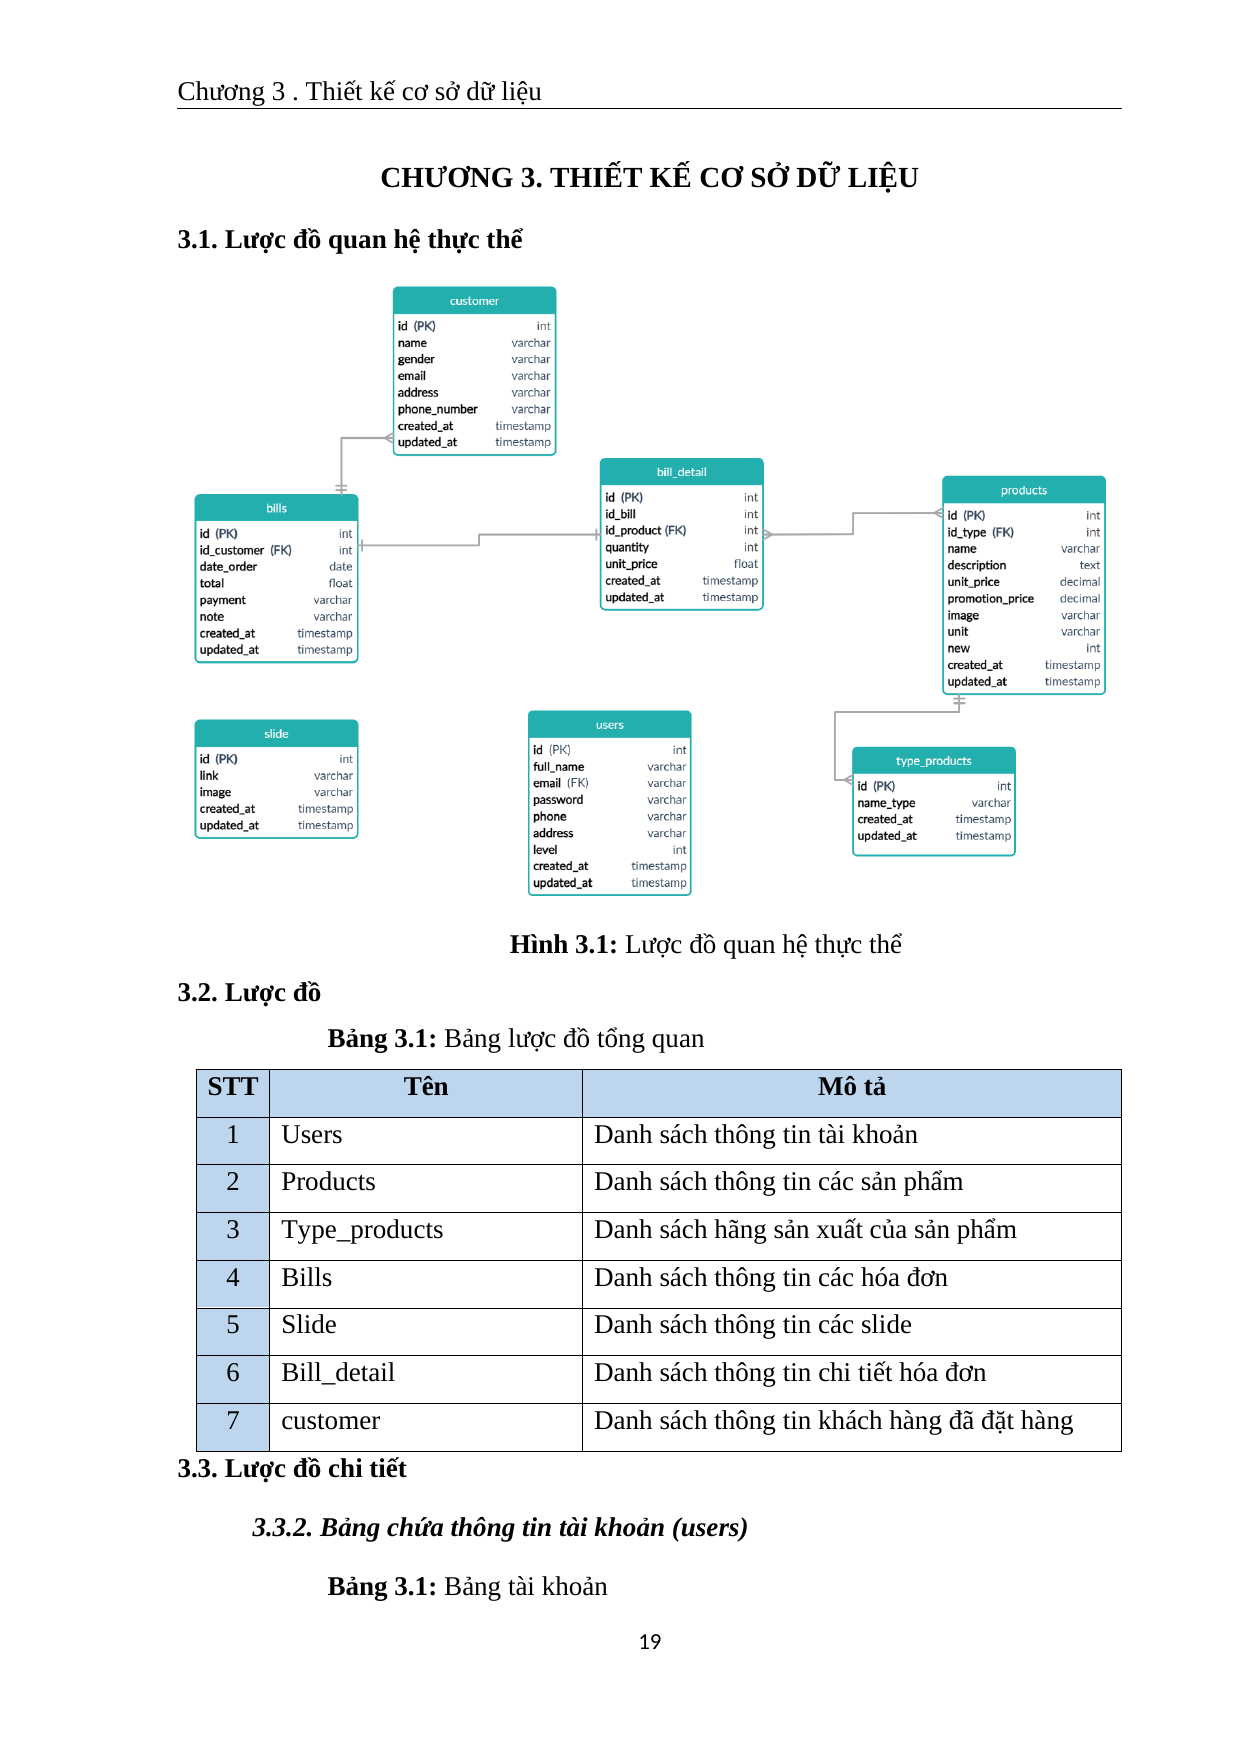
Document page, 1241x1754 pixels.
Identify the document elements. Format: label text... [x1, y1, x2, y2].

list Lược đồ quan hệ thực thể [177, 223, 1122, 254]
table_cell customer [270, 1404, 582, 1451]
table_cell 1 [197, 1118, 269, 1164]
table_cell Bill_detail [270, 1356, 582, 1403]
table_cell Type_products [270, 1213, 582, 1260]
table_cell 7 [197, 1404, 269, 1451]
table_cell 3 [197, 1213, 269, 1260]
text Lược đồ [177, 976, 1122, 1007]
table_cell Danh sách thông tin các slide [583, 1309, 1121, 1355]
table_cell Danh sách thông tin tài khoản [583, 1118, 1121, 1164]
table_cell Products [270, 1165, 582, 1212]
table_cell Danh sách hãng sản xuất của sản phẩm [583, 1213, 1121, 1260]
picture [177, 269, 1123, 913]
table_cell 2 [197, 1165, 269, 1212]
table_cell Danh sách thông tin chi tiết hóa đơn [583, 1356, 1121, 1403]
table_header Tên [270, 1070, 582, 1117]
text Bảng tài khoản [327, 1570, 1122, 1601]
text Lược đồ chi tiết [177, 1452, 1122, 1483]
table_cell 6 [197, 1356, 269, 1403]
table_header STT [197, 1070, 269, 1117]
text Bảng lược đồ tổng quan [327, 1022, 1122, 1053]
table_cell Bills [270, 1261, 582, 1307]
table_cell Danh sách thông tin các sản phẩm [583, 1165, 1121, 1212]
text THIẾT KẾ CƠ SỞ DỮ LIỆU [177, 160, 1122, 194]
text Bảng chứa thông tin tài khoản (users) [252, 1511, 1122, 1542]
table_header Mô tả [583, 1070, 1121, 1117]
table_cell Danh sách thông tin khách hàng đã đặt hàng [583, 1404, 1121, 1451]
table_cell Danh sách thông tin các hóa đơn [583, 1261, 1121, 1307]
table_cell 4 [197, 1261, 269, 1307]
text Lược đồ quan hệ thực thể [290, 928, 1122, 959]
table_cell Slide [270, 1309, 582, 1355]
table_cell Users [270, 1118, 582, 1164]
table_cell 5 [197, 1309, 269, 1355]
